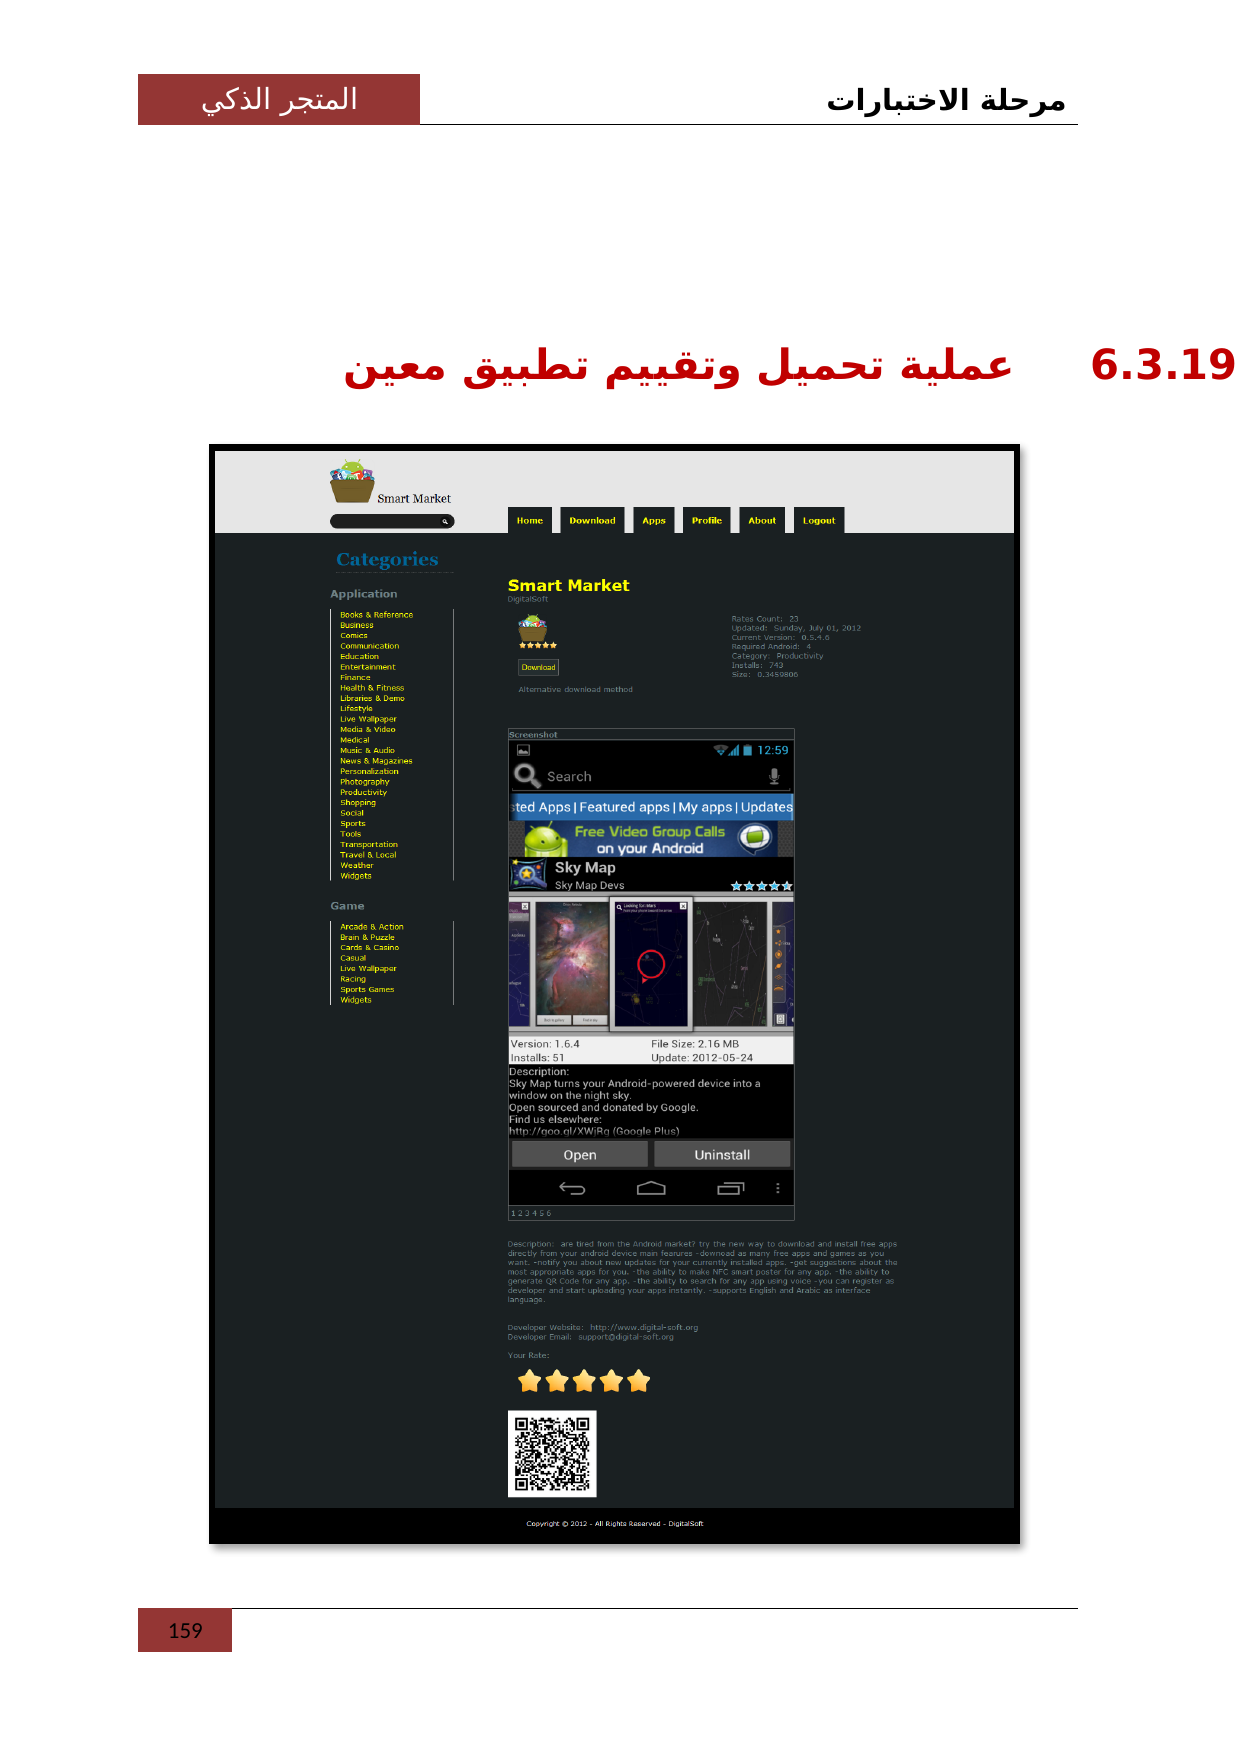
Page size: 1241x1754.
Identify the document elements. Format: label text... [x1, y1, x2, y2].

picture [215, 451, 1014, 1538]
subtitle عملية تحميل وتقييم تطبيق معين [150, 341, 1090, 389]
